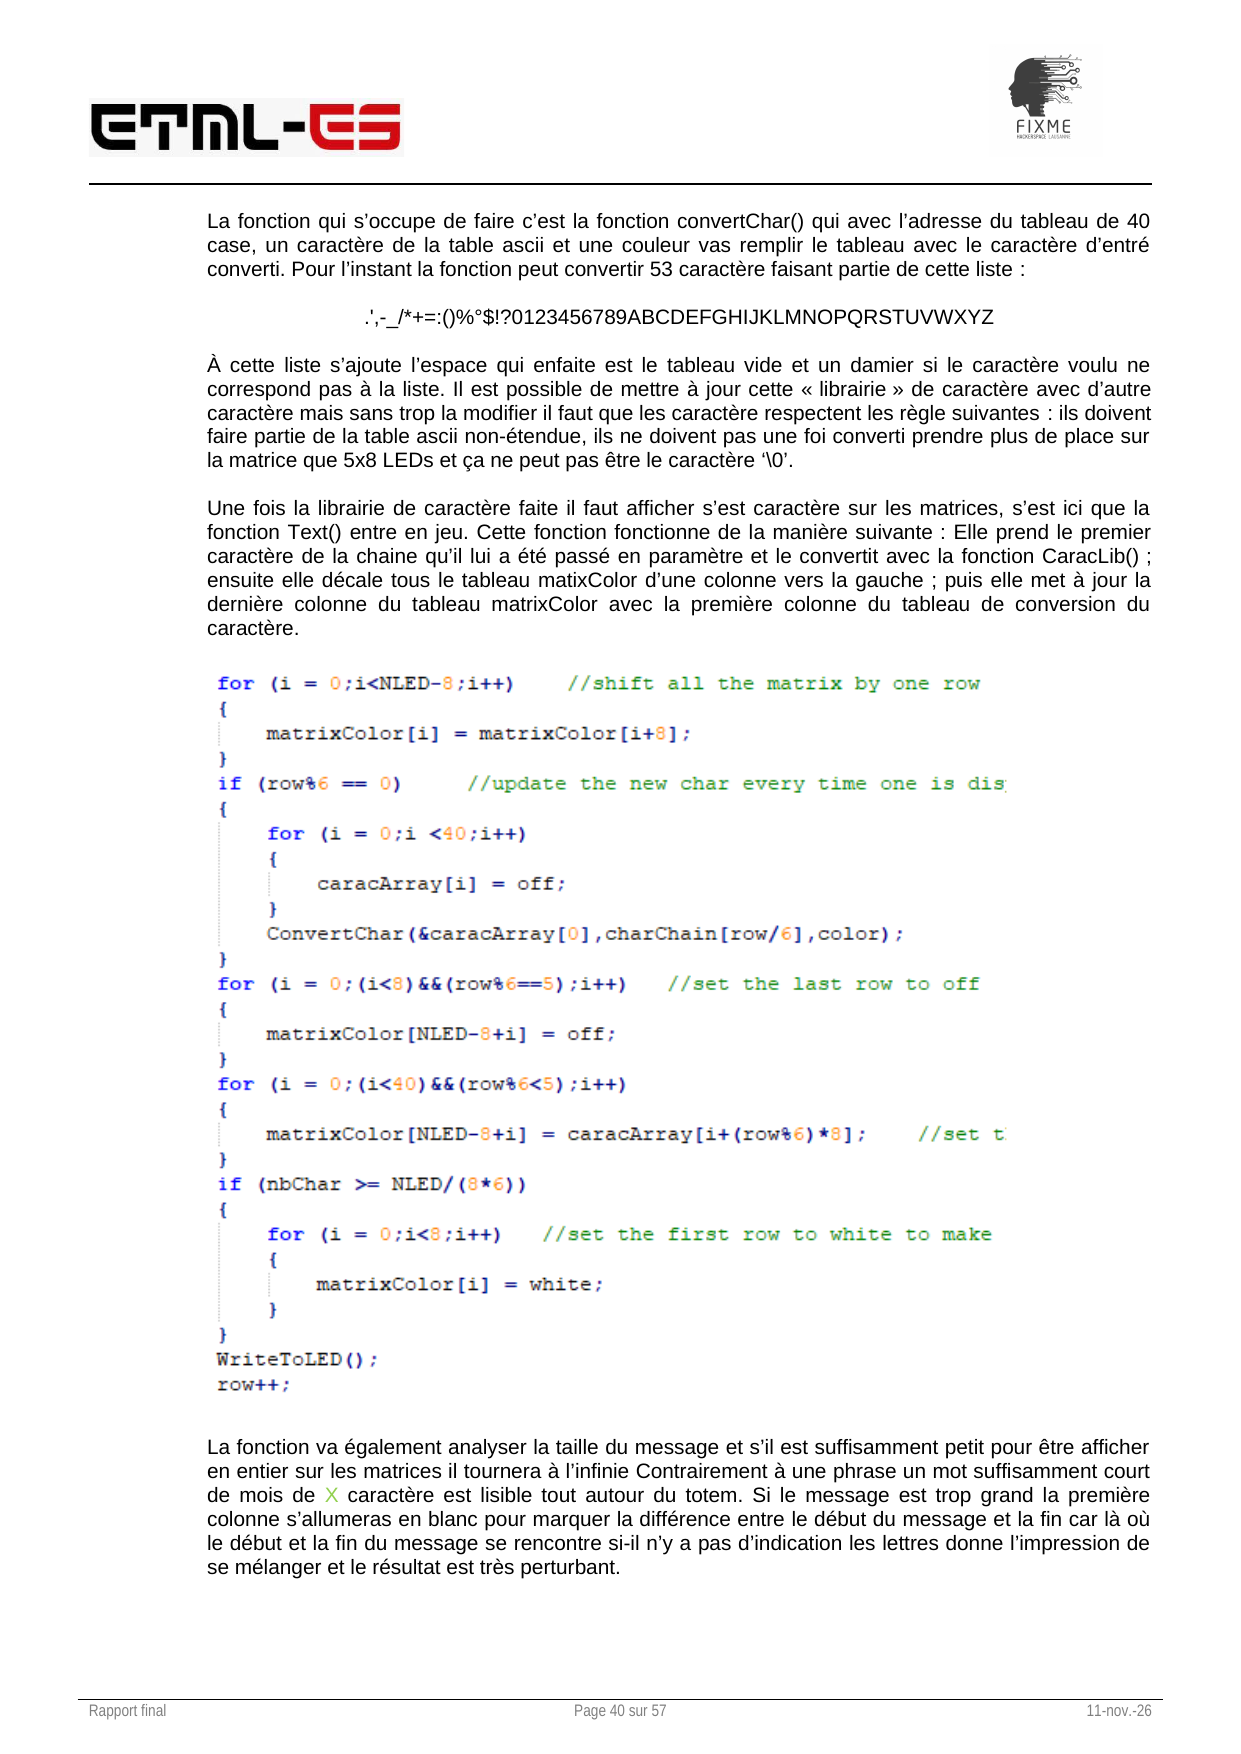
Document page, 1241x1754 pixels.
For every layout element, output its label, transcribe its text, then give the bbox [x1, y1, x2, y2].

text Une fois la librairie de caractère faite il faut afficher s’est caractère sur les matrices, s’est ici que la fonction Text() entre en jeu. Cette fonction fonctionne de la manière suivante : Elle prend le premier caractère de la chaine qu’il lui a été passé en paramètre et le convertit avec la fonction CaracLib() ; ensuite elle décale tous le tableau matixColor d’une colonne vers la gauche ; puis elle met à jour la dernière colonne du tableau matrixColor avec la première colonne du tableau de conversion du caractère. [207, 496, 1152, 640]
text À cette liste s’ajoute l’espace qui enfaite est le tableau vide et un damier si le caractère voulu ne correspond pas à la liste. Il est possible de mettre à jour cette « librairie » de caractère avec d’autre caractère mais sans trop la modifier il faut que les caractère respectent les règle suivantes : ils doivent faire partie de la table ascii non-étendue, ils ne doivent pas une foi converti prendre plus de place sur la matrice que 5x8 LEDs et ça ne peut pas être le caractère ‘\0’. [207, 352, 1152, 472]
picture [88, 98, 405, 157]
picture [988, 44, 1104, 157]
text .',-_/*+=:()%°$!?0123456789ABCDEFGHIJKLMNOPQRSTUVWXYZ [207, 304, 1152, 328]
text La fonction va également analyser la taille du message et s’il est suffisamment petit pour être afficher en entier sur les matrices il tournera à l’infinie Contrairement à une phrase un mot suffisamment court de mois de X caractère est lisible tout autour du totem. Si le message est trop grand la première colonne s’allumeras en blanc pour marquer la différence entre le début du message et la fin car là où le début et la fin du message se rencontre si-il n’y a pas d’indication les lettres donne l’impression de se mélanger et le résultat est très perturbant. [207, 1435, 1152, 1579]
text La fonction qui s’occupe de faire c’est la fonction convertChar() qui avec l’adresse du tableau de 40 case, un caractère de la table ascii et une couleur vas remplir le tableau avec le caractère d’entré converti. Pour l’instant la fonction peut convertir 53 caractère faisant partie de cette liste : [207, 209, 1152, 281]
picture [206, 663, 1007, 1411]
